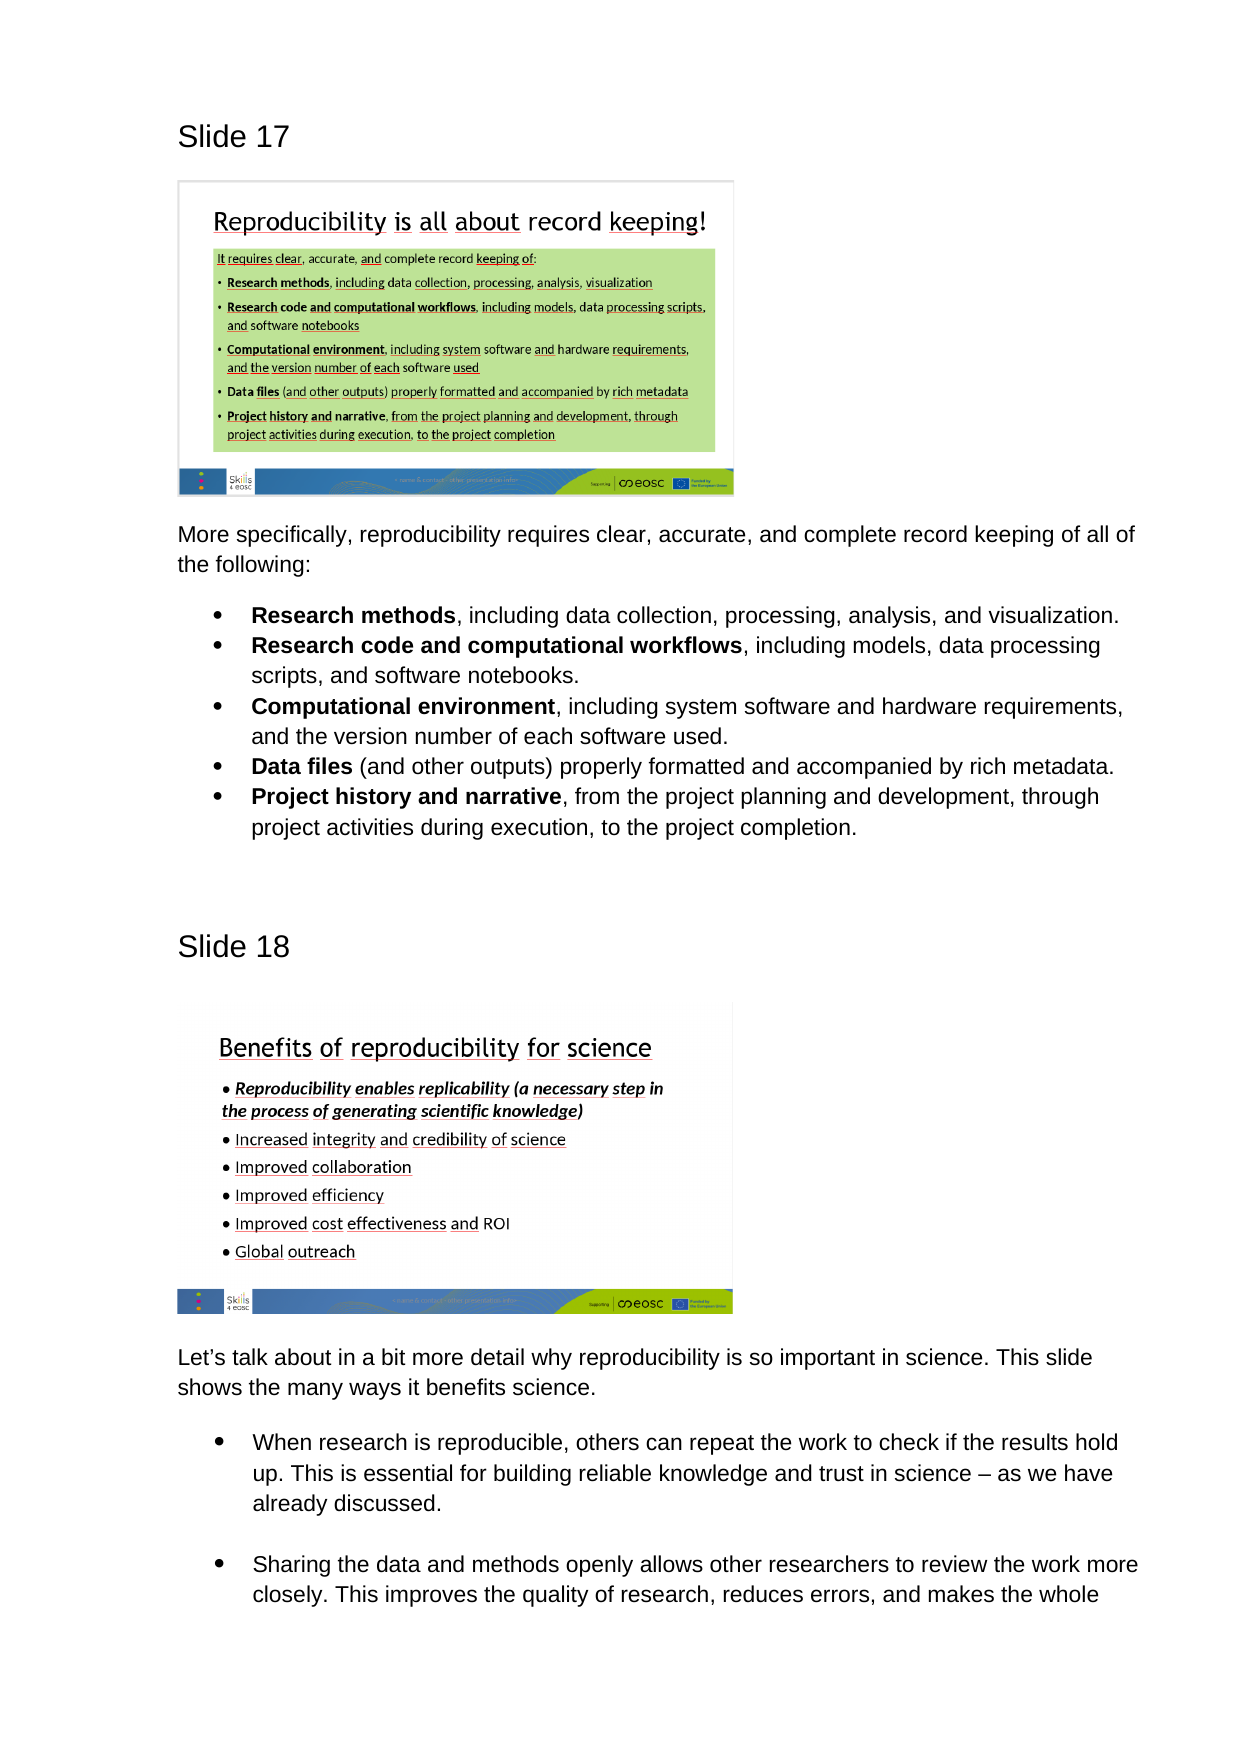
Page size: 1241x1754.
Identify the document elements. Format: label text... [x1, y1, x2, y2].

list When research is reproducible, others can repeat the work to check if the results hold up. This is essential for building reliable knowledge and trust in science – as we have already discussed. [215, 1429, 1152, 1547]
text More specifically, reproducibility requires clear, accurate, and complete record keeping of all of the following: [177, 521, 1152, 577]
text Let’s talk about in a bit more detail why reproducibility is so important in science. This slide shows the many ways it benefits science. [177, 1344, 1152, 1400]
list Research code and computational workflows, including models, data processing scripts, and software notebooks. [213, 632, 1152, 689]
list Computational environment, including system software and hardware requirements, and the version number of each software used. [213, 693, 1152, 749]
list Data files (and other outputs) properly formatted and accompanied by rich metadata. [213, 753, 1152, 779]
list Research methods, including data collection, processing, analysis, and visualization. [213, 602, 1152, 628]
list Project history and narrative, from the project planning and development, through project activities during execution, to the project completion. [213, 783, 1152, 840]
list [215, 1551, 1152, 1608]
picture [177, 1002, 733, 1314]
subtitle Slide 18 [177, 928, 1152, 964]
picture [177, 180, 735, 497]
subtitle Slide 17 [177, 118, 1152, 154]
